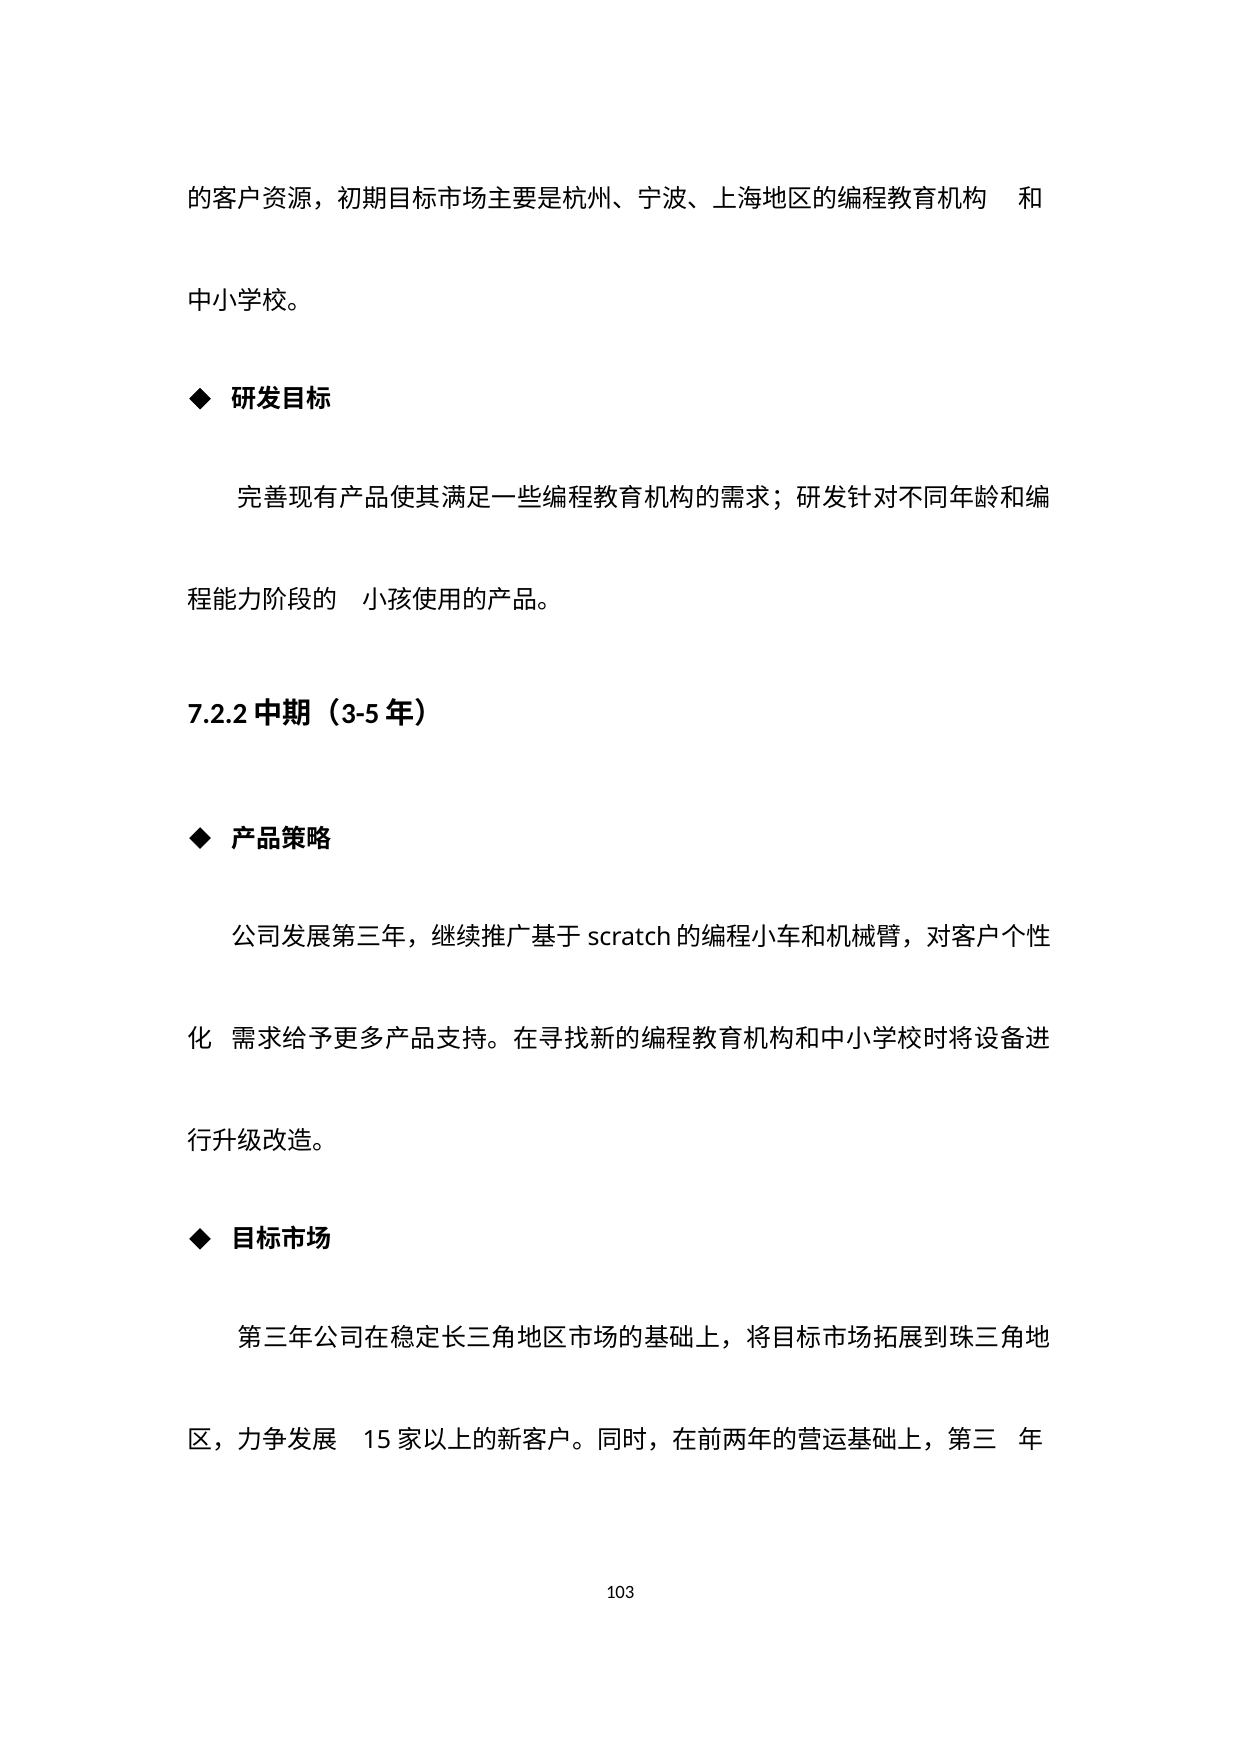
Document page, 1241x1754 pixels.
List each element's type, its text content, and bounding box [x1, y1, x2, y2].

subtitle 7.2.2中期（3-5年） [187, 676, 1053, 744]
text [187, 1302, 1053, 1471]
list 产品策略 [187, 802, 1053, 870]
list 研发目标 [187, 363, 1053, 431]
text 完善现有产品使其满足一些编程教育机构的需求；研发针对不同年龄和编程能力阶段的 小孩使用的产品。 [187, 461, 1053, 631]
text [187, 162, 1053, 332]
text 公司发展第三年，继续推广基于scratch的编程小车和机械臂，对客户个性化 需求给予更多产品支持。在寻找新的编程教育机构和中小学校时将设备进行升级改造。 [187, 901, 1053, 1172]
list 目标市场 [187, 1203, 1053, 1271]
